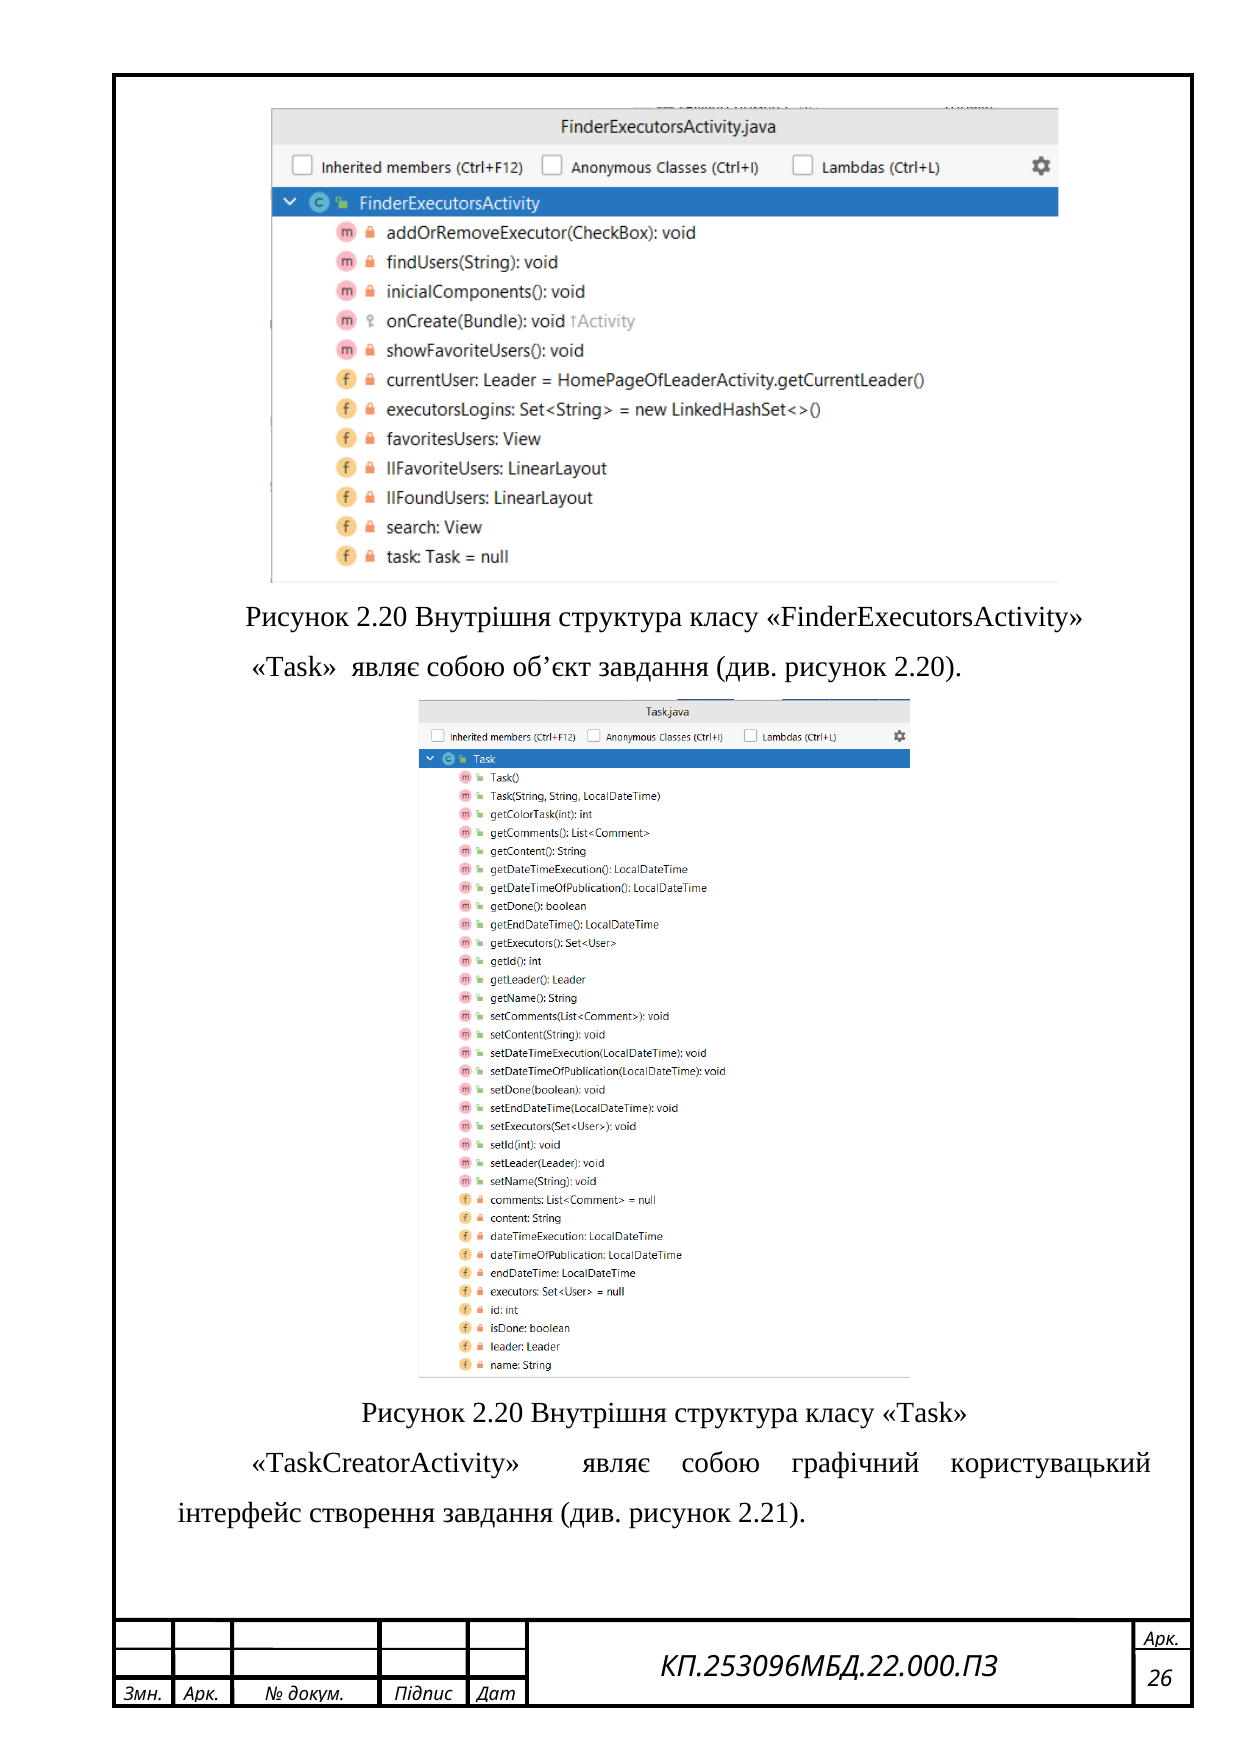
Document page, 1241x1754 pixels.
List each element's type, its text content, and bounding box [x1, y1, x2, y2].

picture [418, 699, 910, 1378]
text «TaskCreatorActivity» являє собою графічний користувацький інтерфейс створення завдання (див. рисунок 2.21). [177, 1445, 1152, 1529]
text Рисунок 2.20 Внутрішня структура класу «FinderExecutorsActivity» [177, 599, 1152, 633]
text «Task» являє собою об’єкт завдання (див. рисунок 2.20). [177, 649, 1152, 683]
text Рисунок 2.20 Внутрішня структура класу «Task» [177, 1395, 1152, 1428]
picture [270, 107, 1059, 583]
